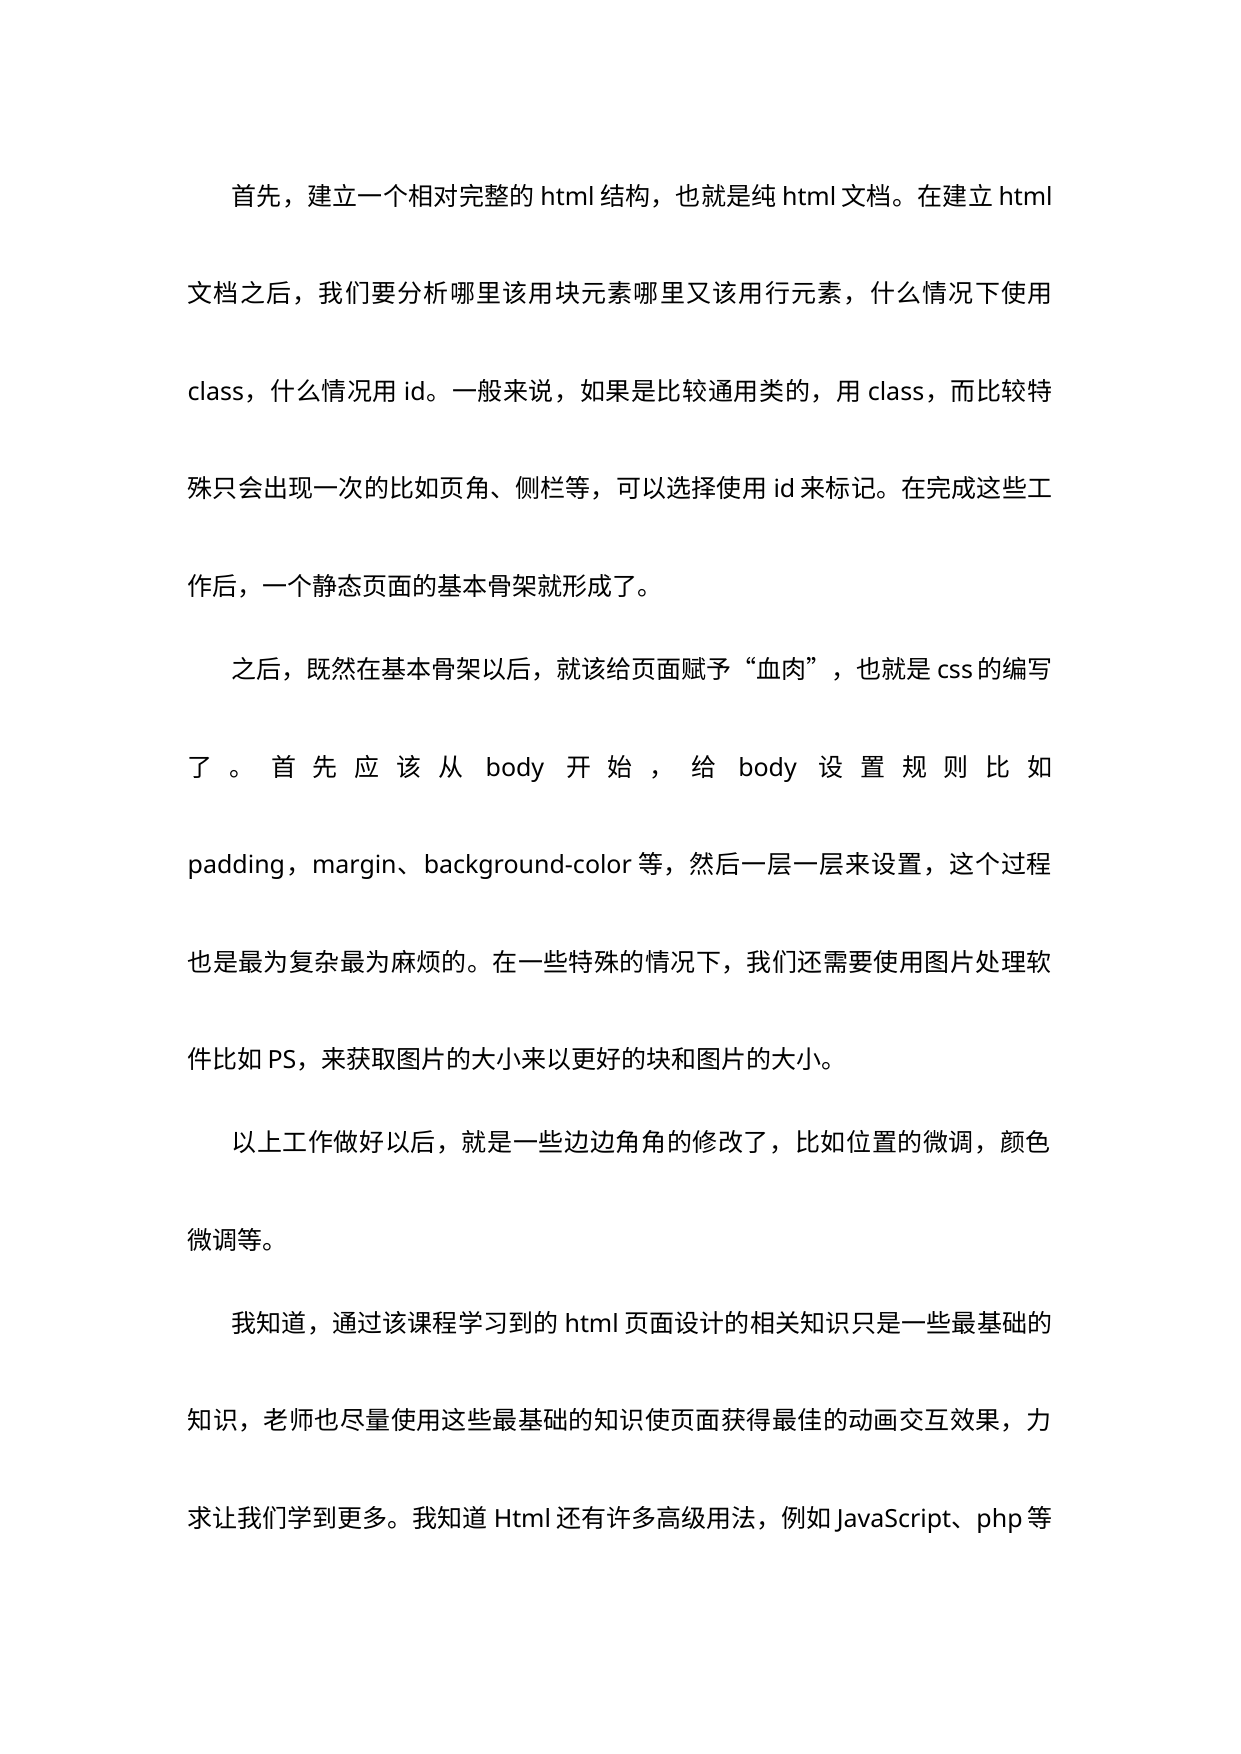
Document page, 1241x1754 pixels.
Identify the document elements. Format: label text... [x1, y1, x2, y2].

text 首先，建立一个相对完整的html结构，也就是纯html文档。在建立html文档之后，我们要分析哪里该用块元素哪里又该用行元素，什么情况下使用class，什么情况用id。一般来说，如果是比较通用类的，用class，而比较特殊只会出现一次的比如页角、侧栏等，可以选择使用id来标记。在完成这些工作后，一个静态页面的基本骨架就形成了。 [187, 162, 1053, 617]
text 之后，既然在基本骨架以后，就该给页面赋予“血肉”，也就是css的编写了。首先应该从body开始，给body设置规则比如padding，margin、background-color等，然后一层一层来设置，这个过程也是最为复杂最为麻烦的。在一些特殊的情况下，我们还需要使用图片处理软件比如PS，来获取图片的大小来以更好的块和图片的大小。 [187, 635, 1053, 1090]
text 以上工作做好以后，就是一些边边角角的修改了，比如位置的微调，颜色微调等。 [187, 1108, 1053, 1271]
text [187, 1289, 1053, 1549]
